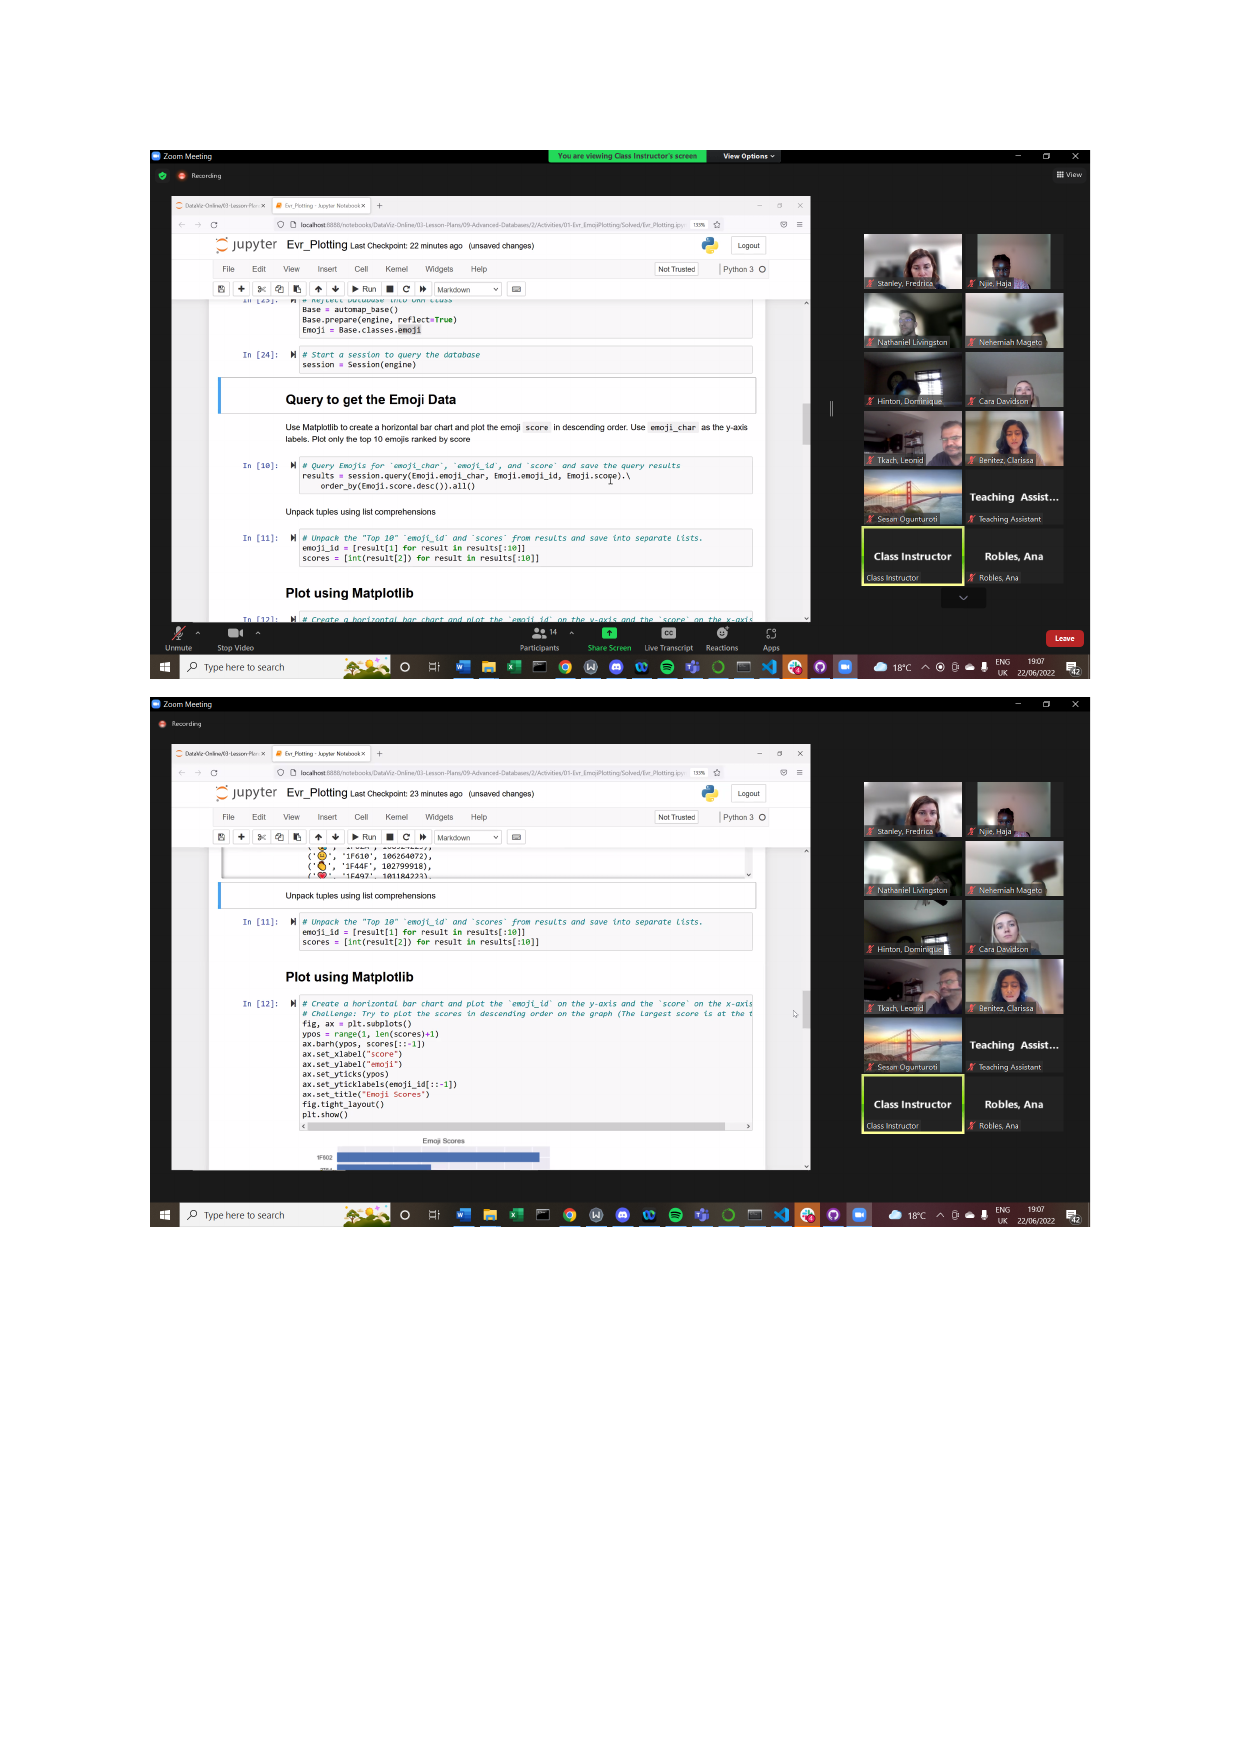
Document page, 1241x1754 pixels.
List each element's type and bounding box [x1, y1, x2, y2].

picture [150, 150, 1091, 679]
picture [150, 697, 1091, 1227]
